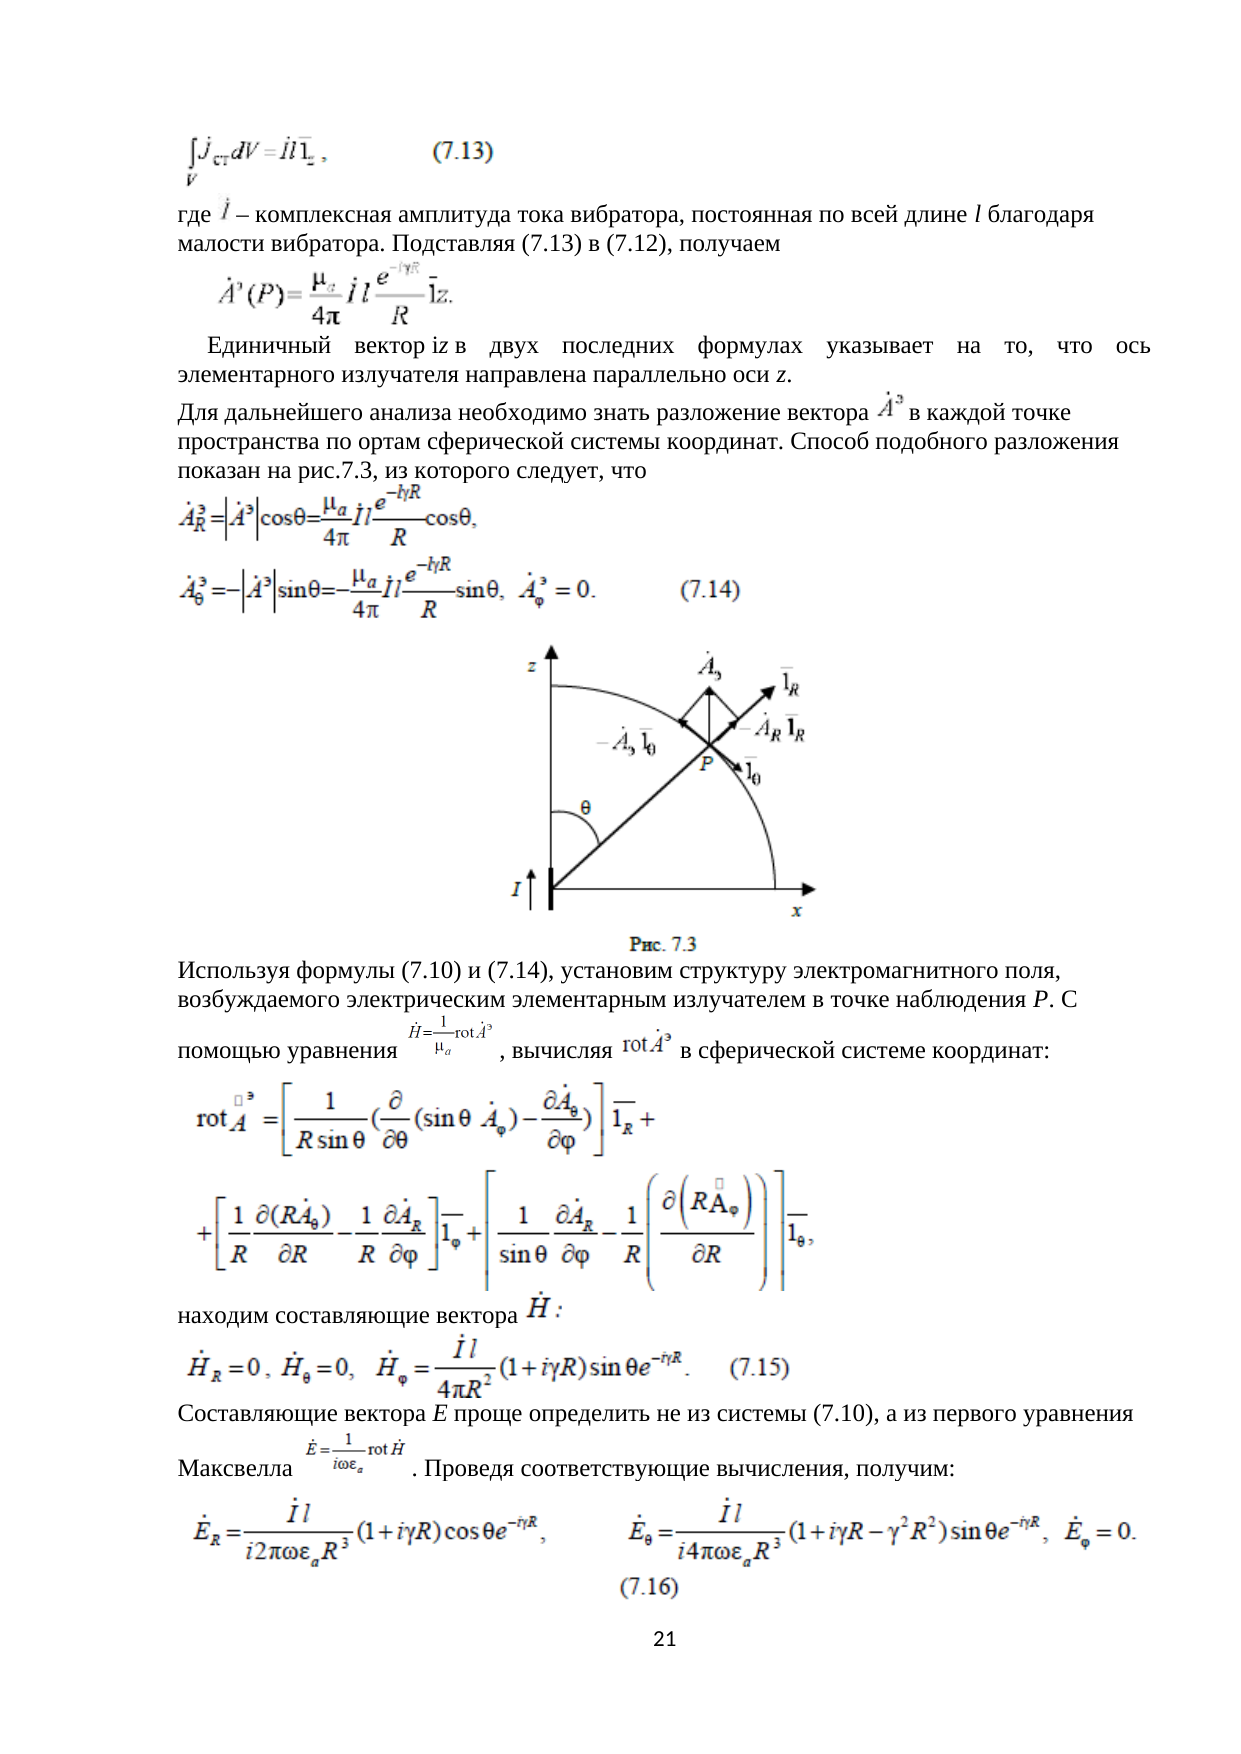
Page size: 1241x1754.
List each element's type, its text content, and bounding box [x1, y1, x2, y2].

text находим составляющие вектора [177, 1291, 1152, 1329]
picture [206, 257, 460, 331]
text Используя формулы (7.10) и (7.14), установим структуру электромагнитного поля, возбуждаемого электрическим элементарным излучателем в точке наблюдения Р. С помощью уравнения , вычисляя в сферической системе координат: [177, 956, 1152, 1064]
picture [177, 483, 820, 956]
picture [177, 1064, 835, 1324]
text Составляющие вектора E проще определить не из системы (7.10), а из первого уравнения Макcвелла . Проведя соответствующие вычисления, получим: [177, 1398, 1152, 1481]
picture [403, 1013, 493, 1059]
picture [298, 1426, 412, 1477]
picture [875, 387, 909, 421]
text Единичный вектор iz в двух последних формулах указывает на то, что ось элементарного излучателя направлена параллельно оси z. [177, 330, 1152, 388]
picture [177, 118, 503, 223]
picture [177, 1481, 1152, 1607]
picture [177, 1328, 793, 1398]
text Для дальнейшего анализа необходимо знать разложение вектора в каждой точке пространства по ортам сферической системы координат. Способ подобного разложения показан на рис.7.3, из которого следует, что [177, 388, 1152, 484]
text где – комплексная амплитуда тока вибратора, постоянная по всей длине l благодаря малости вибратора. Подставляя (7.13) в (7.12), получаем [177, 193, 1152, 257]
picture [619, 1026, 674, 1059]
